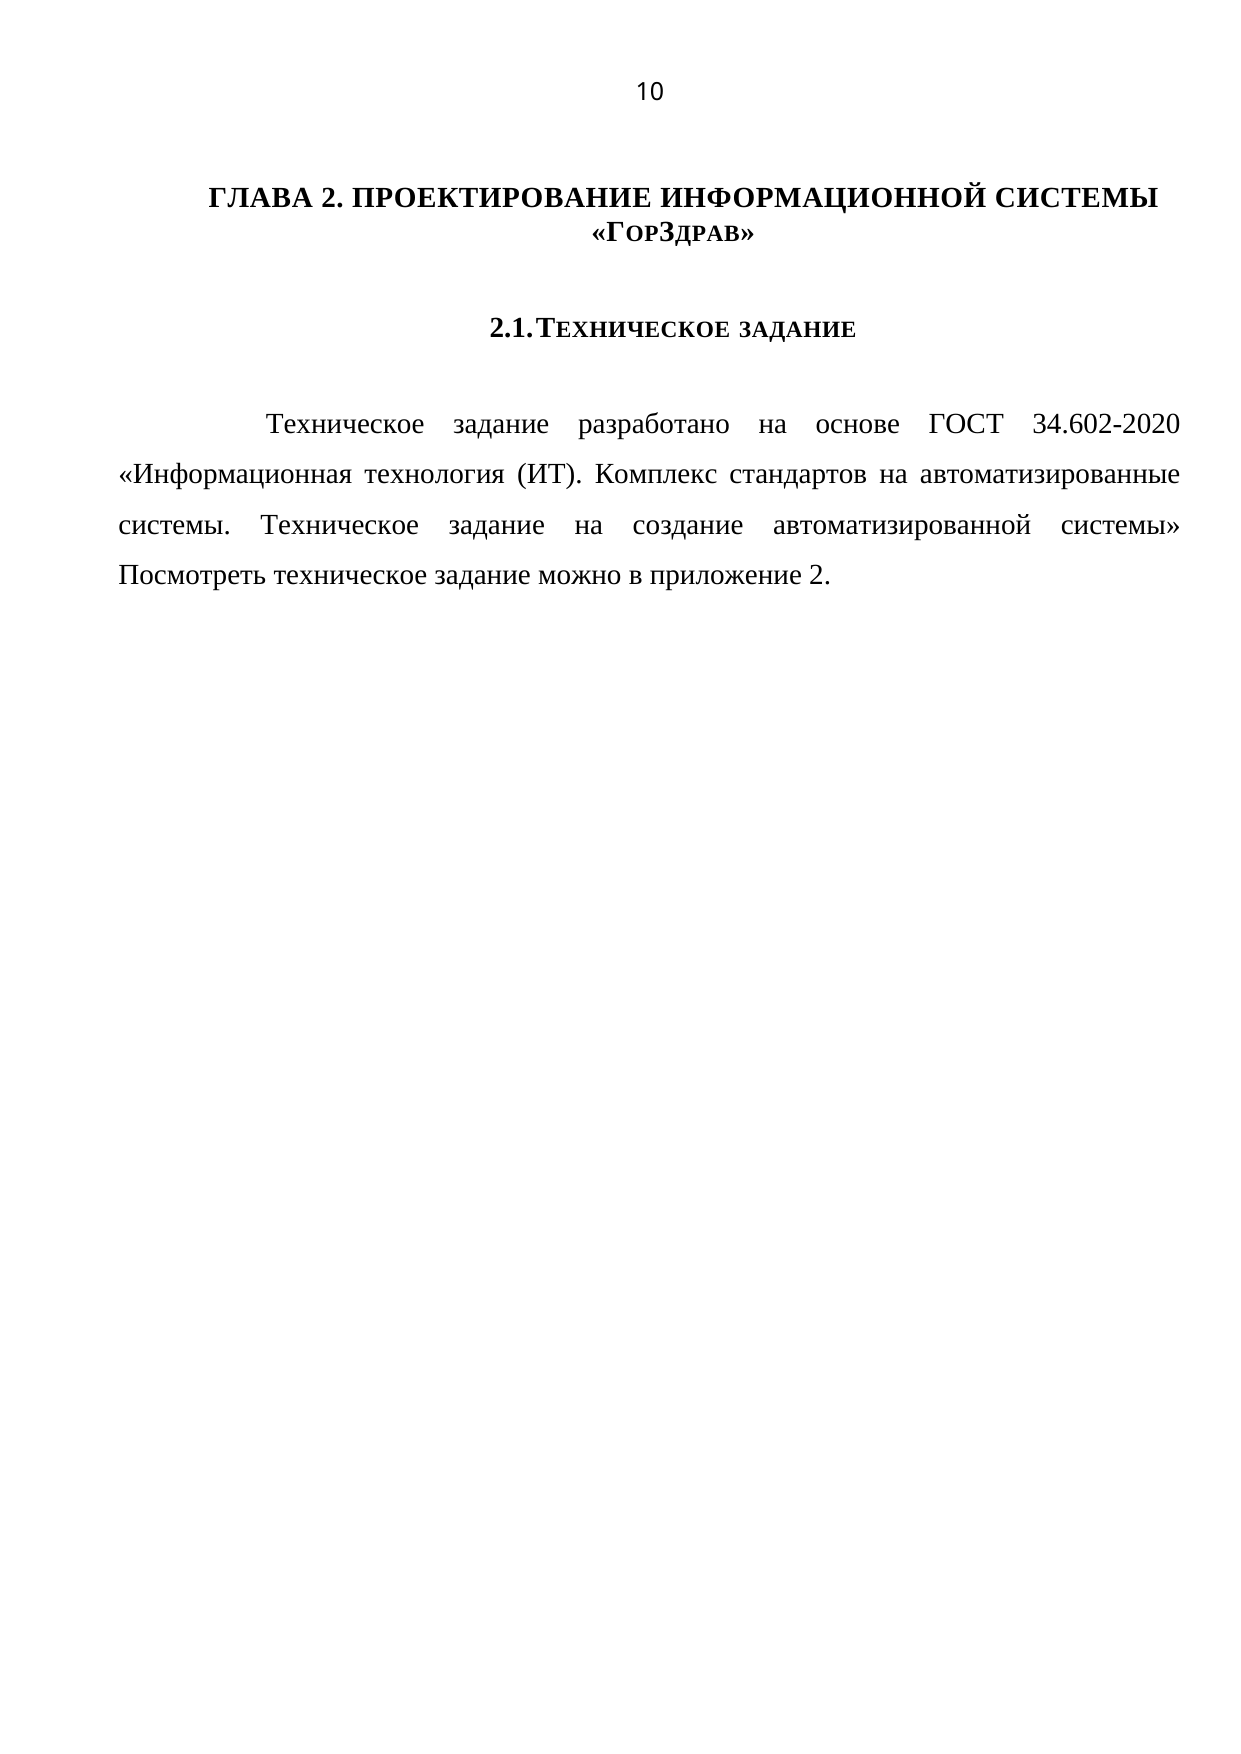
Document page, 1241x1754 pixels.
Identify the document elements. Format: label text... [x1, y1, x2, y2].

subtitle ГЛАВА 2. ПРОЕКТИРОВАНИЕ ИНФОРМАЦИОННОЙ СИСТЕМЫ «ГорЗдрав» [164, 181, 1181, 248]
text Техническое задание разработано на основе ГОСТ 34.602-2020 «Информационная технология (ИТ). Комплекс стандартов на автоматизированные системы. Техническое задание на создание автоматизированной системы» Посмотреть техническое задание можно в приложение 2. [118, 406, 1181, 591]
subtitle Техническое задание [164, 310, 1181, 344]
